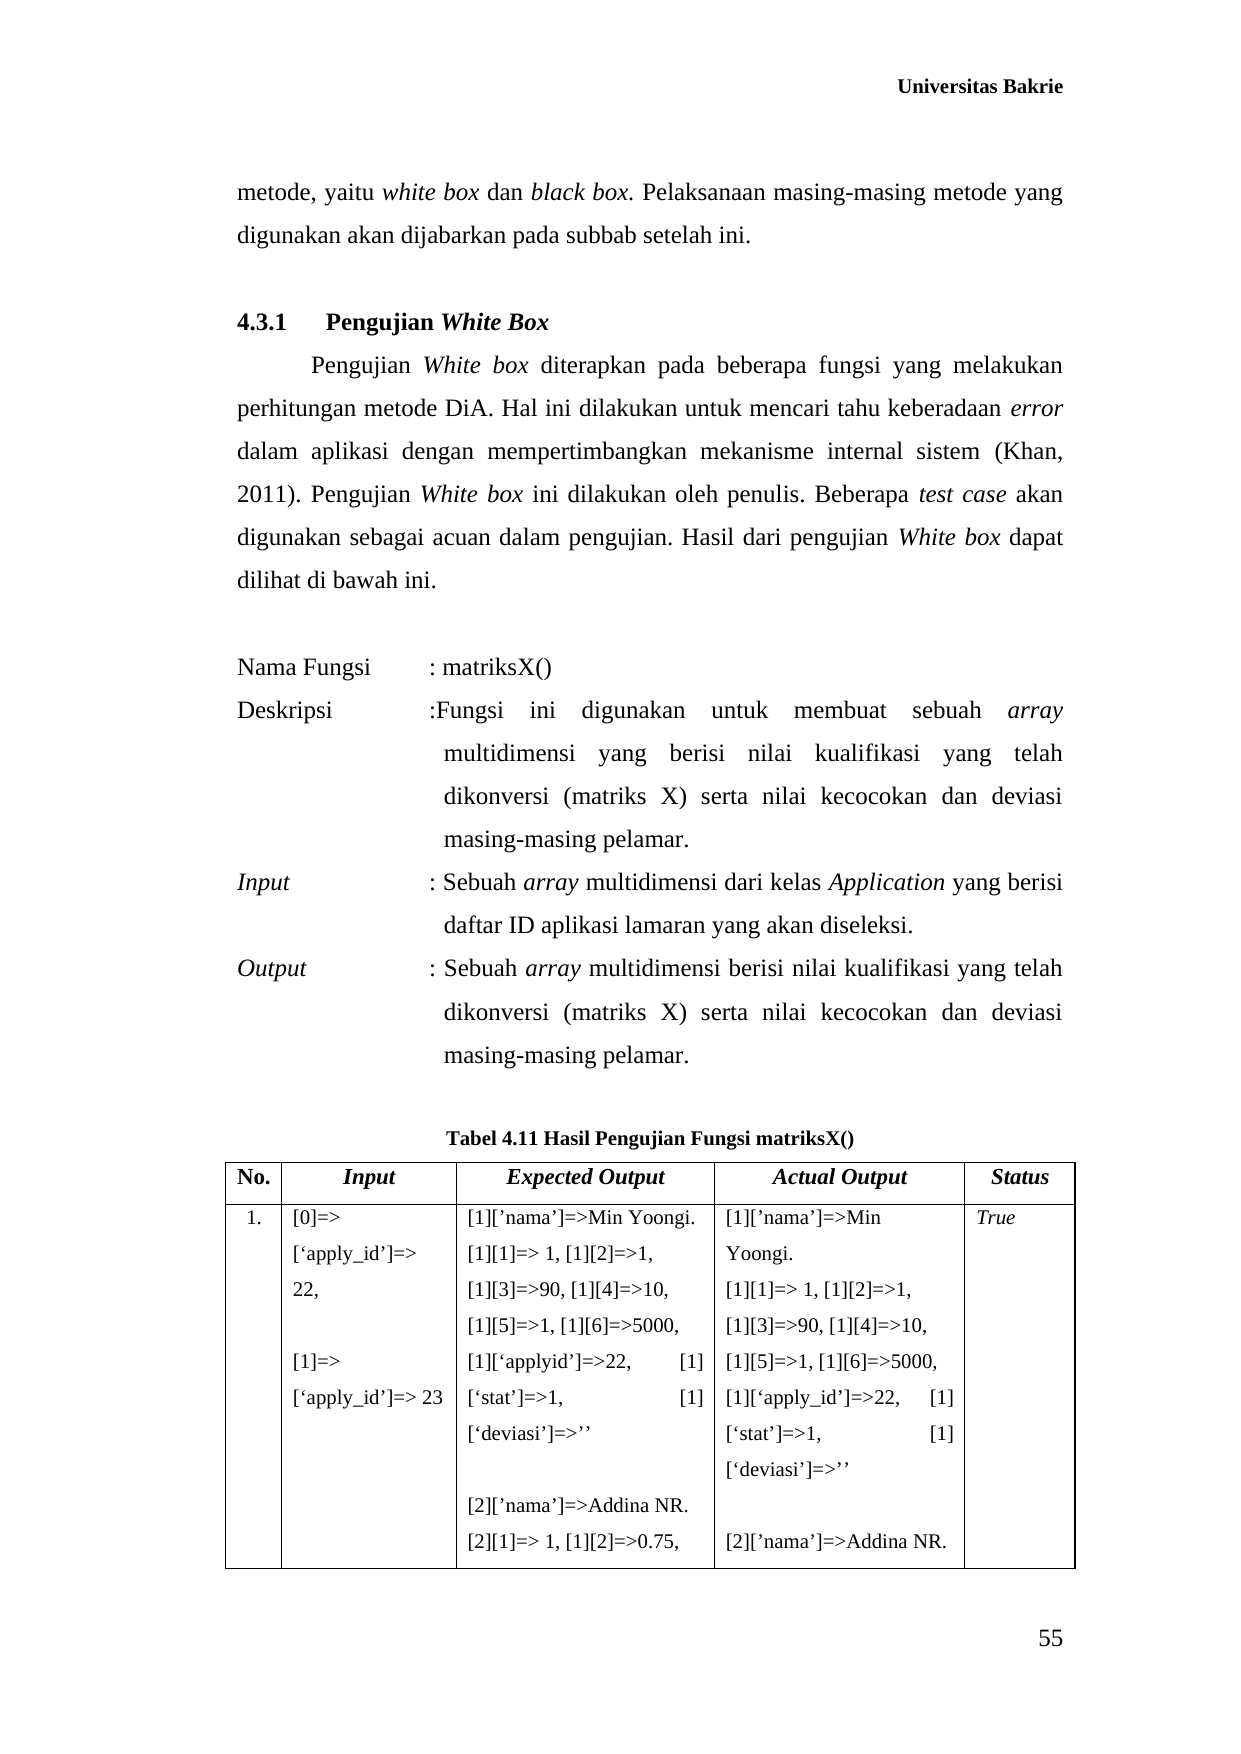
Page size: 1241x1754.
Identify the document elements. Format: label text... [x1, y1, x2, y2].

table_header Input [282, 1163, 456, 1204]
table_header Actual Output [715, 1163, 964, 1204]
table_cell 1. [226, 1205, 281, 1567]
table_header Status [965, 1163, 1074, 1204]
text Tabel 4.11 Hasil Pengujian Fungsi matriksX() [237, 1126, 1063, 1150]
text Output : Sebuah array multidimensi berisi nilai kualifikasi yang telah dikonversi (matriks X) serta nilai kecocokan dan deviasi masing-masing pelamar. [237, 953, 1063, 1068]
table_header No. [226, 1163, 281, 1204]
list Pengujian White Box [237, 307, 1063, 335]
text Input : Sebuah array multidimensi dari kelas Application yang berisi daftar ID aplikasi lamaran yang akan diseleksi. [237, 867, 1063, 939]
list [237, 177, 1063, 249]
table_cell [457, 1205, 714, 1567]
list Pengujian White box diterapkan pada beberapa fungsi yang melakukan perhitungan metode DiA. Hal ini dilakukan untuk mencari tahu keberadaan error dalam aplikasi dengan mempertimbangkan mekanisme internal sistem . Pengujian White box ini dilakukan oleh penulis. Beberapa test case akan digunakan sebagai acuan dalam pengujian. Hasil dari pengujian White box dapat dilihat di bawah ini. [237, 350, 1063, 594]
text Deskripsi :Fungsi ini digunakan untuk membuat sebuah array multidimensi yang berisi nilai kualifikasi yang telah dikonversi (matriks X) serta nilai kecocokan dan deviasi masing-masing pelamar. [237, 695, 1063, 853]
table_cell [282, 1205, 456, 1567]
text Nama Fungsi : matriksX() [237, 652, 1063, 680]
table_cell True [965, 1205, 1074, 1567]
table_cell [715, 1205, 964, 1567]
table_header Expected Output [457, 1163, 714, 1204]
